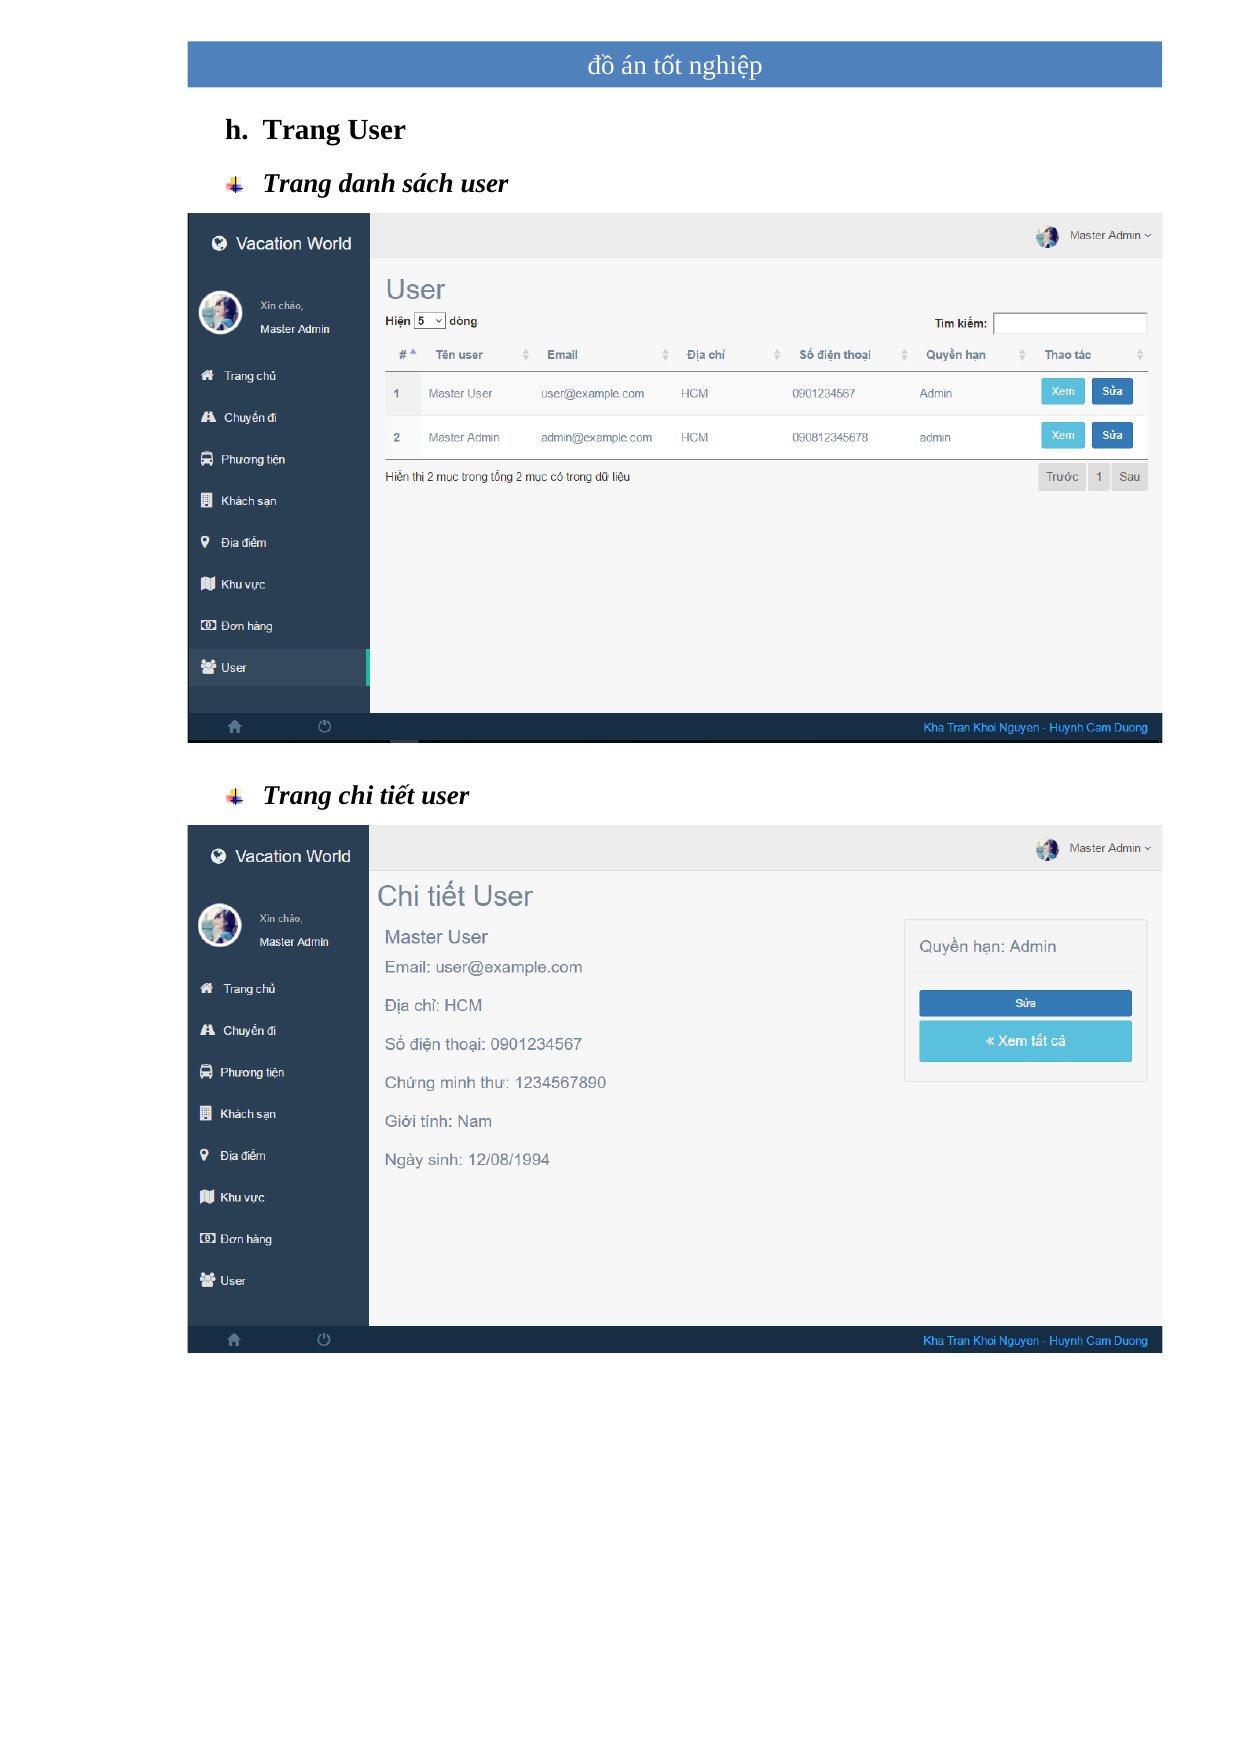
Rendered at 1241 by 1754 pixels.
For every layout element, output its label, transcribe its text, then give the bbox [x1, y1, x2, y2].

text Trang User [225, 112, 1162, 146]
text Trang chi tiết user [225, 779, 1162, 810]
text Trang danh sách user [225, 167, 1162, 198]
picture [226, 175, 243, 193]
picture [226, 787, 243, 805]
picture [187, 825, 1163, 1353]
picture [187, 213, 1163, 743]
